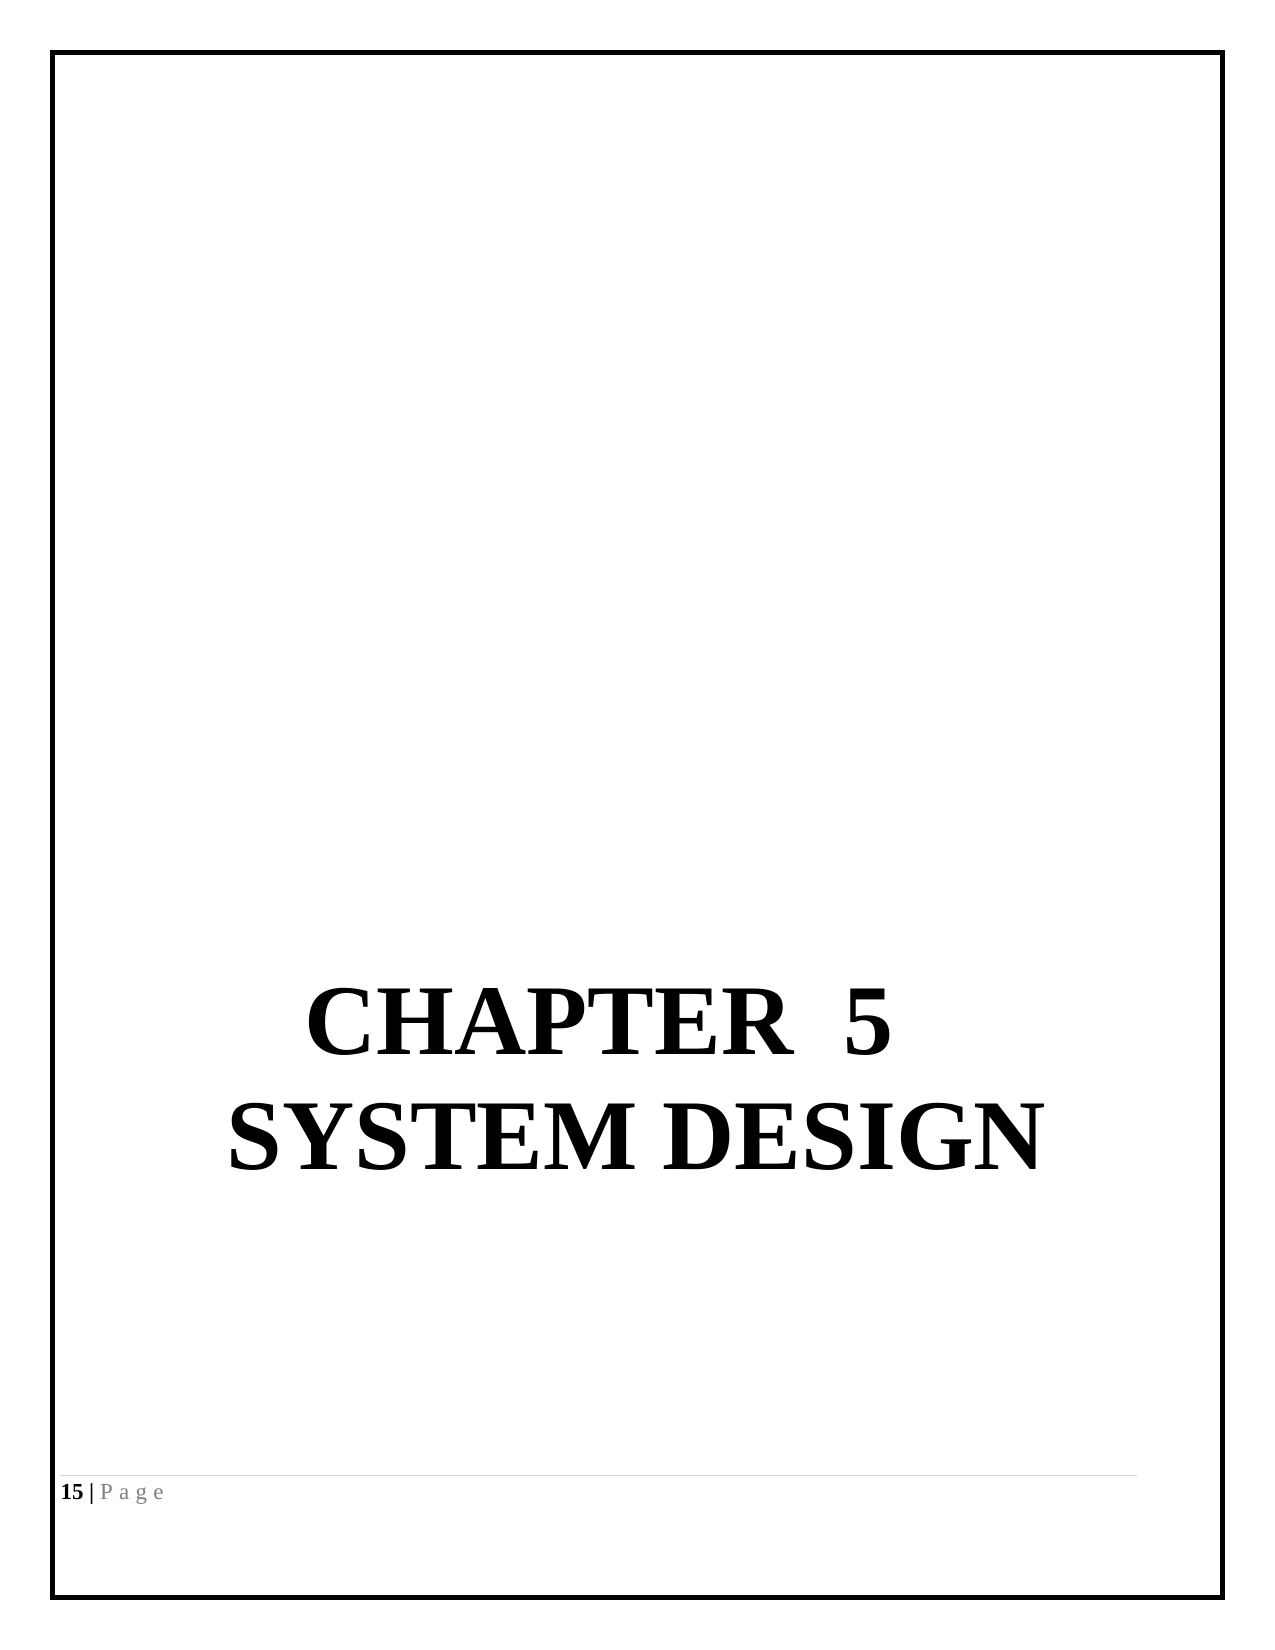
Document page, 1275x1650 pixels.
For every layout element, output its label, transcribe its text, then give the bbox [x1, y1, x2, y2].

text CHAPTER 5 [60, 961, 1137, 1076]
text SYSTEM DESIGN [135, 1076, 1137, 1191]
